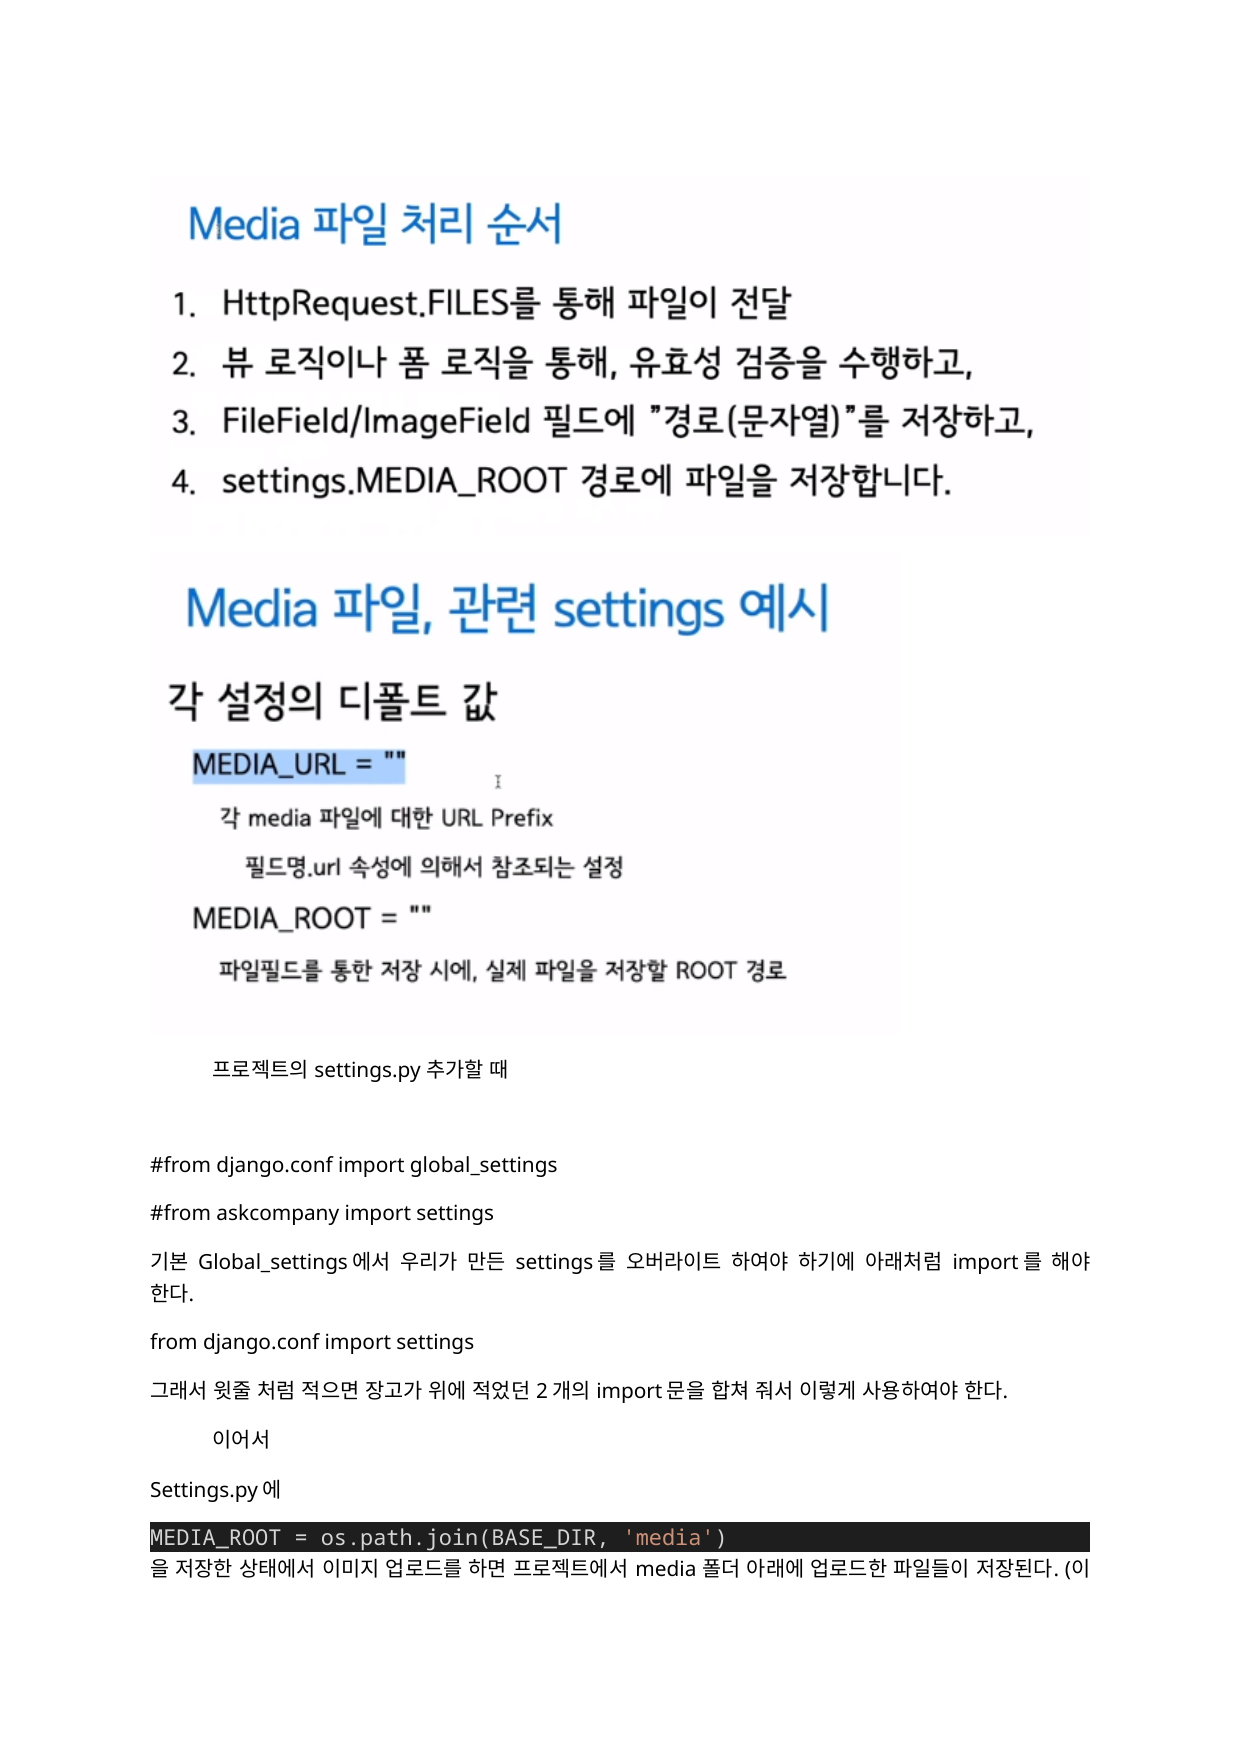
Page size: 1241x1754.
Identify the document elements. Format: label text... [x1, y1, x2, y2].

text 기본 Global_settings에서 우리가 만든 settings를 오버라이트 하여야 하기에 아래처럼 import를 해야 한다. [150, 1245, 1090, 1308]
picture [150, 177, 1091, 535]
text from django.conf import settings [150, 1327, 1090, 1355]
text #from django.conf import global_settings [150, 1150, 1090, 1179]
text #from askcompany import settings [150, 1198, 1090, 1226]
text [150, 1552, 1090, 1582]
subtitle 프로젝트의 settings.py 추가할 때 [212, 1054, 1090, 1084]
text 그래서 윗줄 처럼 적으면 장고가 위에 적었던 2개의 import문을 합쳐 줘서 이렇게 사용하여야 한다. [150, 1374, 1090, 1404]
text MEDIA_ROOT = os.path.join(BASE_DIR, 'media') [150, 1522, 1090, 1552]
subtitle 이어서 [212, 1424, 1090, 1454]
text Settings.py에 [150, 1473, 1090, 1503]
picture [150, 553, 901, 1035]
